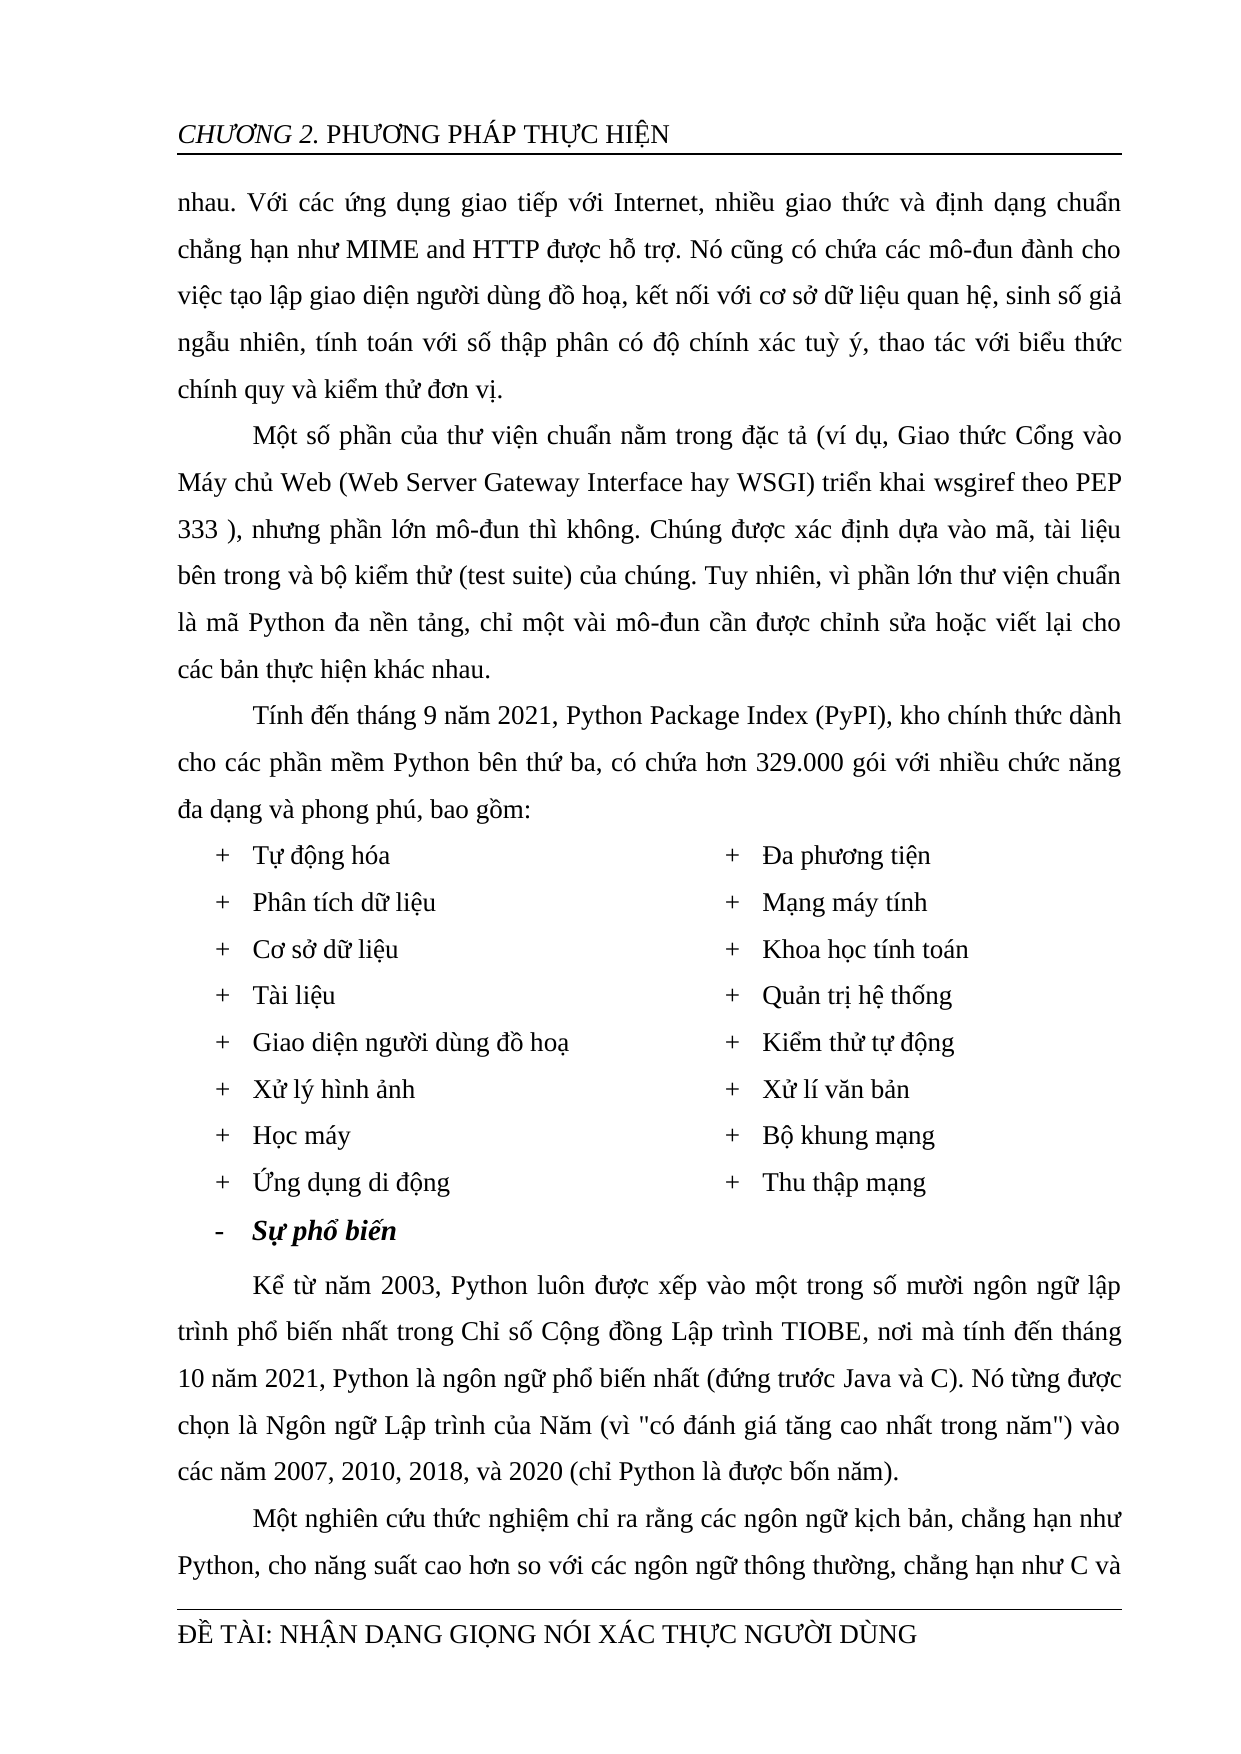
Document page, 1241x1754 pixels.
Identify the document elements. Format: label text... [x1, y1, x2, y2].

list Bộ khung mạng [724, 1119, 1122, 1151]
list Tự động hóa [215, 839, 612, 871]
list Học máy [215, 1119, 612, 1151]
list Xử lí văn bản [724, 1073, 1122, 1104]
list Ứng dụng di động [215, 1166, 612, 1197]
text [177, 1502, 1122, 1580]
list Quản trị hệ thống [724, 979, 1122, 1011]
list Đa phương tiện [724, 839, 1122, 871]
list Xử lý hình ảnh [215, 1073, 612, 1104]
list Cơ sở dữ liệu [215, 933, 612, 964]
list Kiểm thử tự động [724, 1026, 1122, 1057]
list Mạng máy tính [724, 886, 1122, 917]
text Kể từ năm 2003, Python luôn được xếp vào một trong số mười ngôn ngữ lập trình phổ biến nhất trong Chỉ số Cộng đồng Lập trình TIOBE, nơi mà tính đến tháng 10 năm 2021, Python là ngôn ngữ phổ biến nhất (đứng trước Java và C). Nó từng được chọn là Ngôn ngữ Lập trình của Năm (vì "có đánh giá tăng cao nhất trong năm") vào các năm 2007, 2010, 2018, và 2020 (chỉ Python là được bốn năm). [177, 1269, 1122, 1487]
list Thu thập mạng [724, 1166, 1122, 1197]
list Khoa học tính toán [724, 933, 1122, 964]
text Tính đến tháng 9 năm 2021, Python Package Index (PyPI), kho chính thức dành cho các phần mềm Python bên thứ ba, có chứa hơn 329.000 gói với nhiều chức năng đa dạng và phong phú, bao gồm: [177, 699, 1122, 824]
list Giao diện người dùng đồ hoạ [215, 1026, 612, 1057]
subtitle Sự phổ biến [214, 1213, 1122, 1246]
list Tài liệu [215, 979, 612, 1011]
text Một số phần của thư viện chuẩn nằm trong đặc tả (ví dụ, Giao thức Cổng vào Máy chủ Web (Web Server Gateway Interface hay WSGI) triển khai wsgiref theo PEP 333 ), nhưng phần lớn mô-đun thì không. Chúng được xác định dựa vào mã, tài liệu bên trong và bộ kiểm thử (test suite) của chúng. Tuy nhiên, vì phần lớn thư viện chuẩn là mã Python đa nền tảng, chỉ một vài mô-đun cần được chỉnh sửa hoặc viết lại cho các bản thực hiện khác nhau. [177, 419, 1122, 684]
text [177, 186, 1122, 404]
list Phân tích dữ liệu [215, 886, 612, 917]
